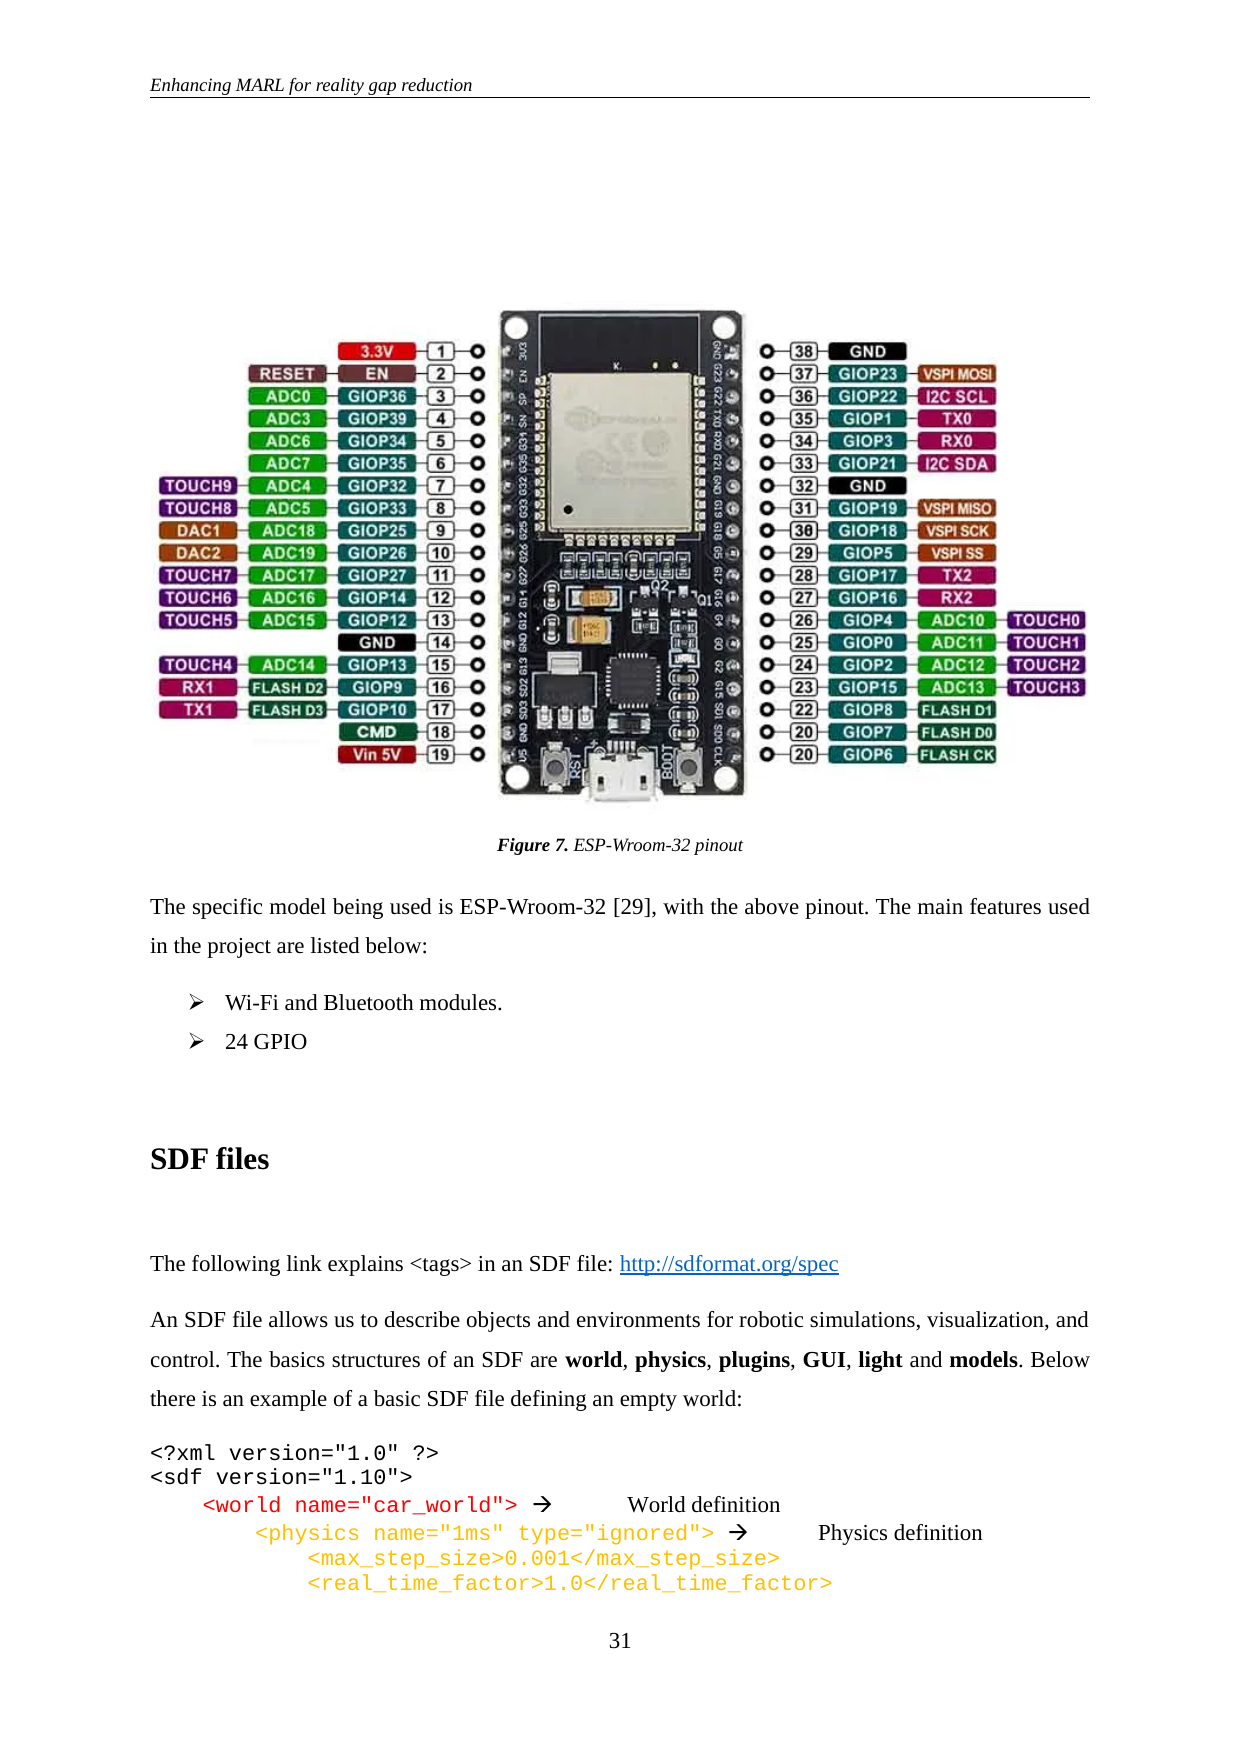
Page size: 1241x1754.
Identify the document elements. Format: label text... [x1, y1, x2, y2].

text <sdf version="1.10"> [150, 1466, 1090, 1491]
text The specific model being used is ESP-Wroom-32 [29], with the above pinout. The main features used in the project are listed below: [150, 856, 1090, 959]
text An SDF file allows us to describe objects and environments for robotic simulations, visualization, and control. The basics structures of an SDF are world, physics, plugins, GUI, light and models. Below there is an example of a basic SDF file defining an empty world: [150, 1307, 1090, 1412]
list Wi-Fi and Bluetooth modules. [187, 989, 1090, 1015]
picture [150, 287, 1087, 825]
list 24 GPIO [187, 1028, 1090, 1054]
subtitle SDF files [150, 1140, 1090, 1176]
text <real_time_factor>1.0</real_time_factor> [150, 1572, 1090, 1597]
text <?xml version="1.0" ?> [150, 1442, 1090, 1466]
text <world name="car_world"> World definition [150, 1491, 1090, 1519]
text <physics name="1ms" type="ignored"> Physics definition [150, 1519, 1090, 1547]
text The following link explains <tags> in an SDF file: http://sdformat.org/spec [150, 1250, 1090, 1277]
text <max_step_size>0.001</max_step_size> [150, 1547, 1090, 1572]
